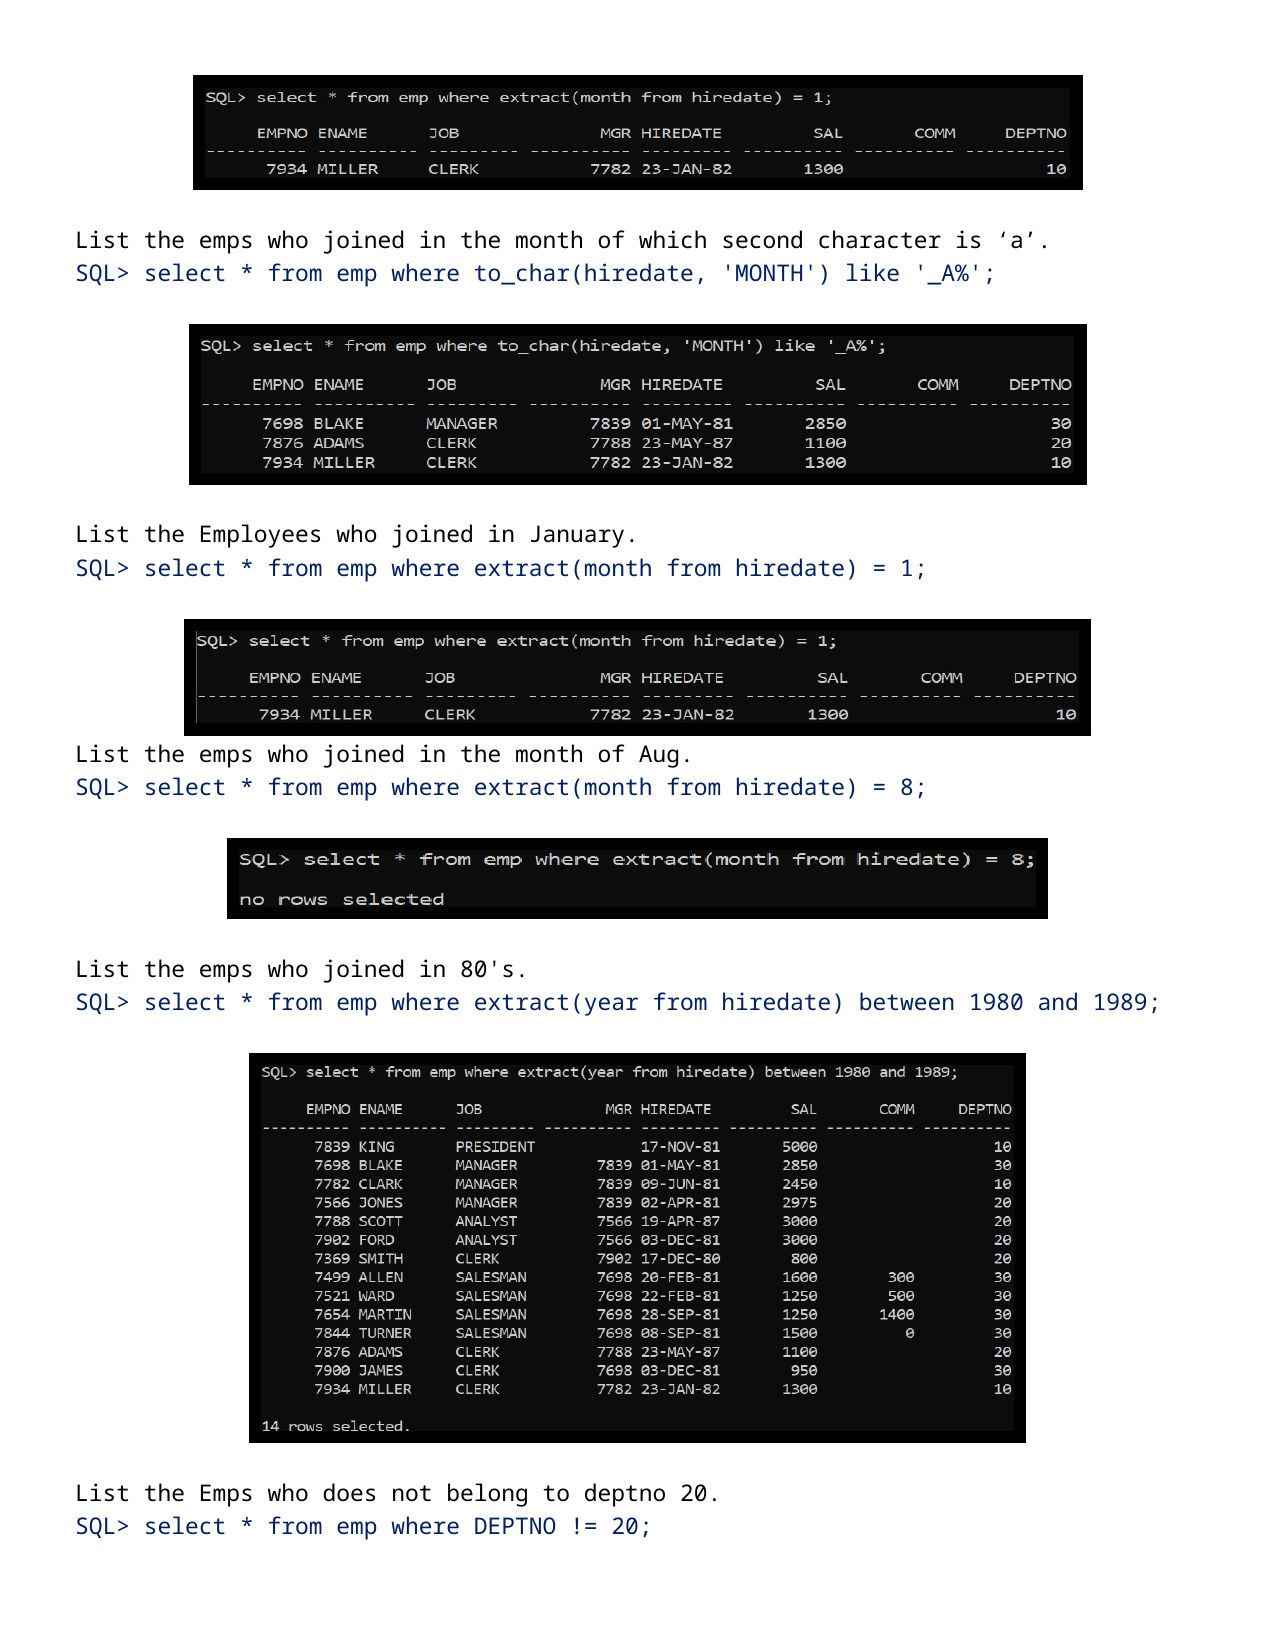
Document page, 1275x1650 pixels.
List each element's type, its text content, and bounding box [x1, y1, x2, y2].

text List the Emps who does not belong to deptno 20. [75, 1445, 1200, 1508]
text List the Employees who joined in January. [75, 487, 1200, 550]
text SQL> select * from emp where to_char(hiredate, 'MONTH') like '_A%'; [75, 257, 1200, 288]
picture [205, 88, 1070, 178]
picture [201, 336, 1074, 473]
picture [196, 631, 1079, 723]
text List the emps who joined in the month of which second character is ‘a’. [75, 192, 1200, 255]
text SQL> select * from emp where extract(year from hiredate) between 1980 and 1989; [75, 986, 1200, 1017]
text List the emps who joined in 80's. [75, 922, 1200, 984]
picture [261, 1065, 1014, 1431]
text List the emps who joined in the month of Aug. [75, 738, 1200, 769]
text SQL> select * from emp where extract(month from hiredate) = 1; [75, 552, 1200, 583]
text SQL> select * from emp where DEPTNO != 20; [75, 1510, 1200, 1541]
text SQL> select * from emp where extract(month from hiredate) = 8; [75, 771, 1200, 802]
picture [239, 850, 1036, 907]
